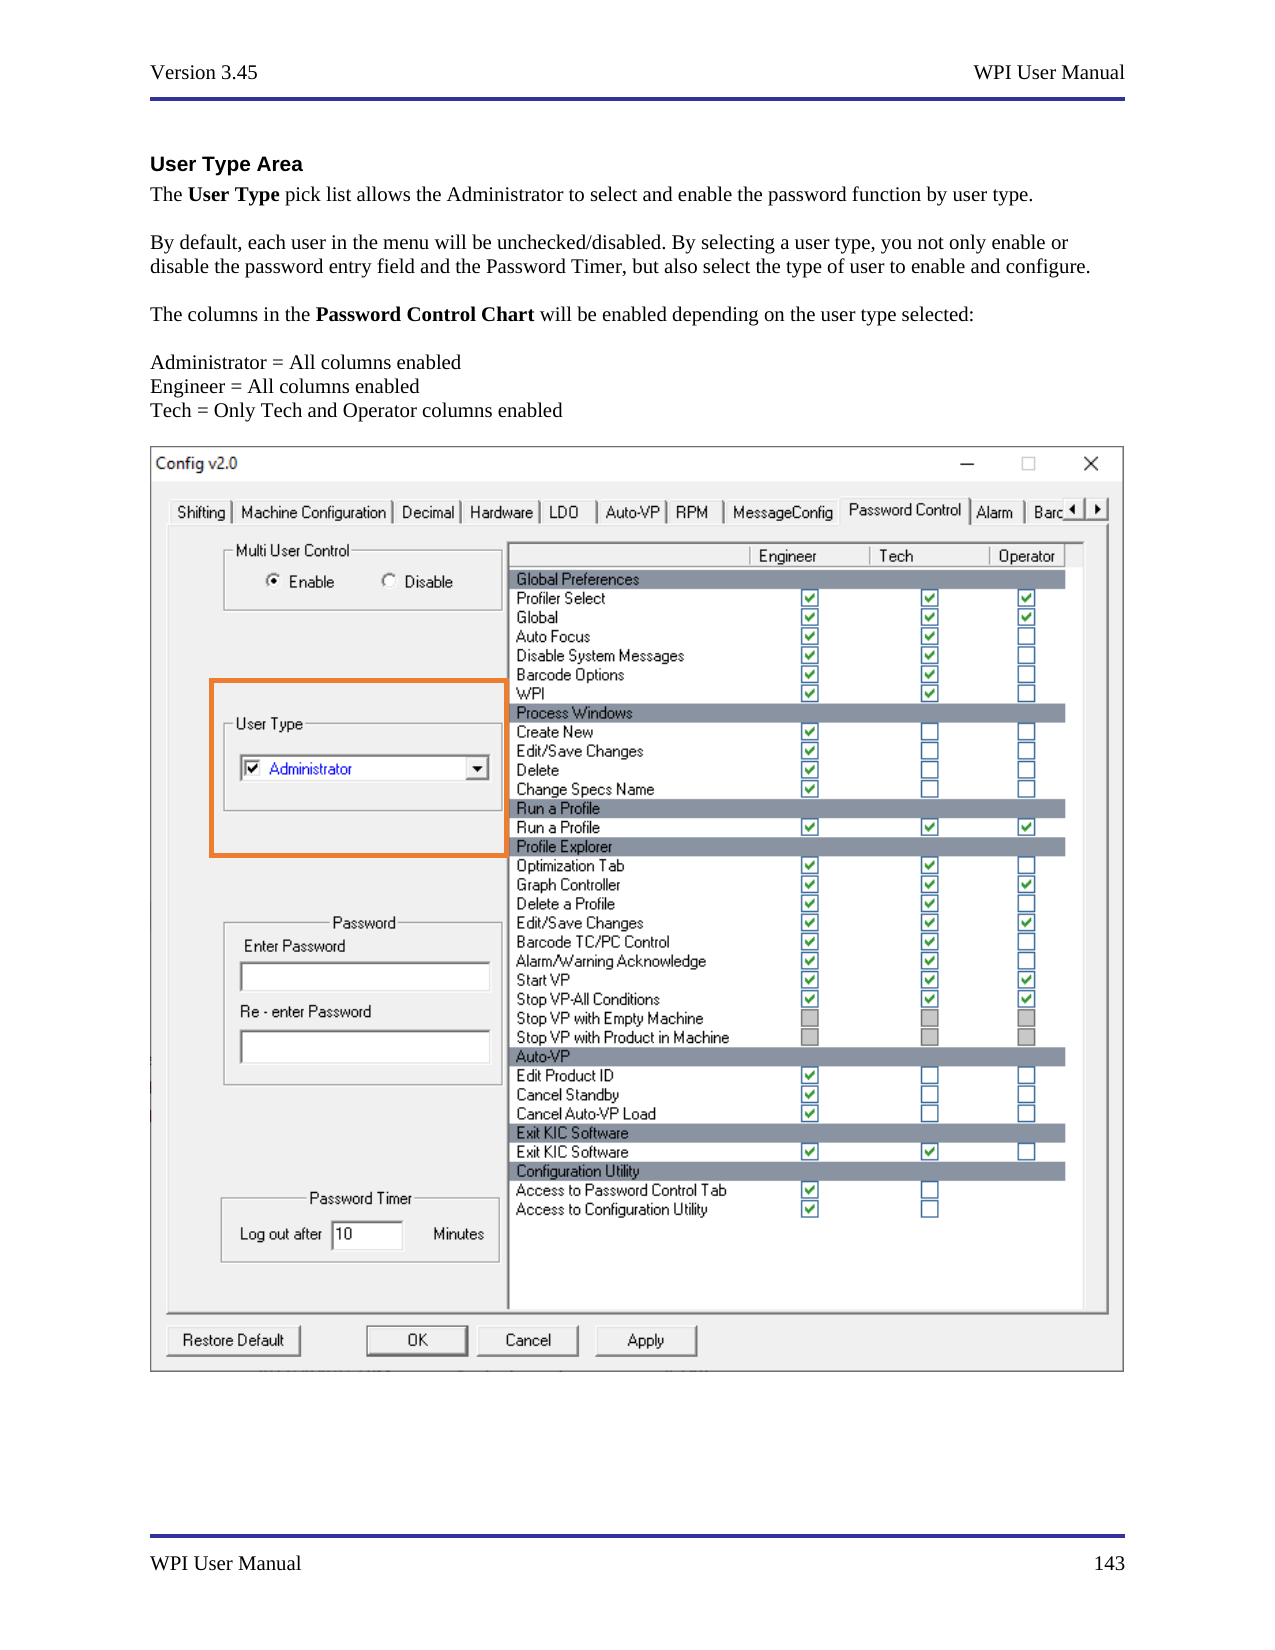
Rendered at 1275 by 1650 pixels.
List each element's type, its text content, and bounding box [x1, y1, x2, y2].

text Engineer = All columns enabled [150, 374, 1125, 398]
text The columns in the Password Control Chart will be enabled depending on the user type selected: [150, 302, 1125, 326]
text Administrator = All columns enabled [150, 350, 1125, 374]
subtitle User Type Area [150, 152, 1125, 176]
text The User Type pick list allows the Administrator to select and enable the password function by user type. [150, 182, 1125, 206]
text Tech = Only Tech and Operator columns enabled [150, 398, 1125, 422]
text By default, each user in the menu will be unchecked/disabled. By selecting a user type, you not only enable or disable the password entry field and the Password Timer, but also select the type of user to enable and configure. [150, 230, 1125, 278]
picture [150, 446, 1124, 1372]
